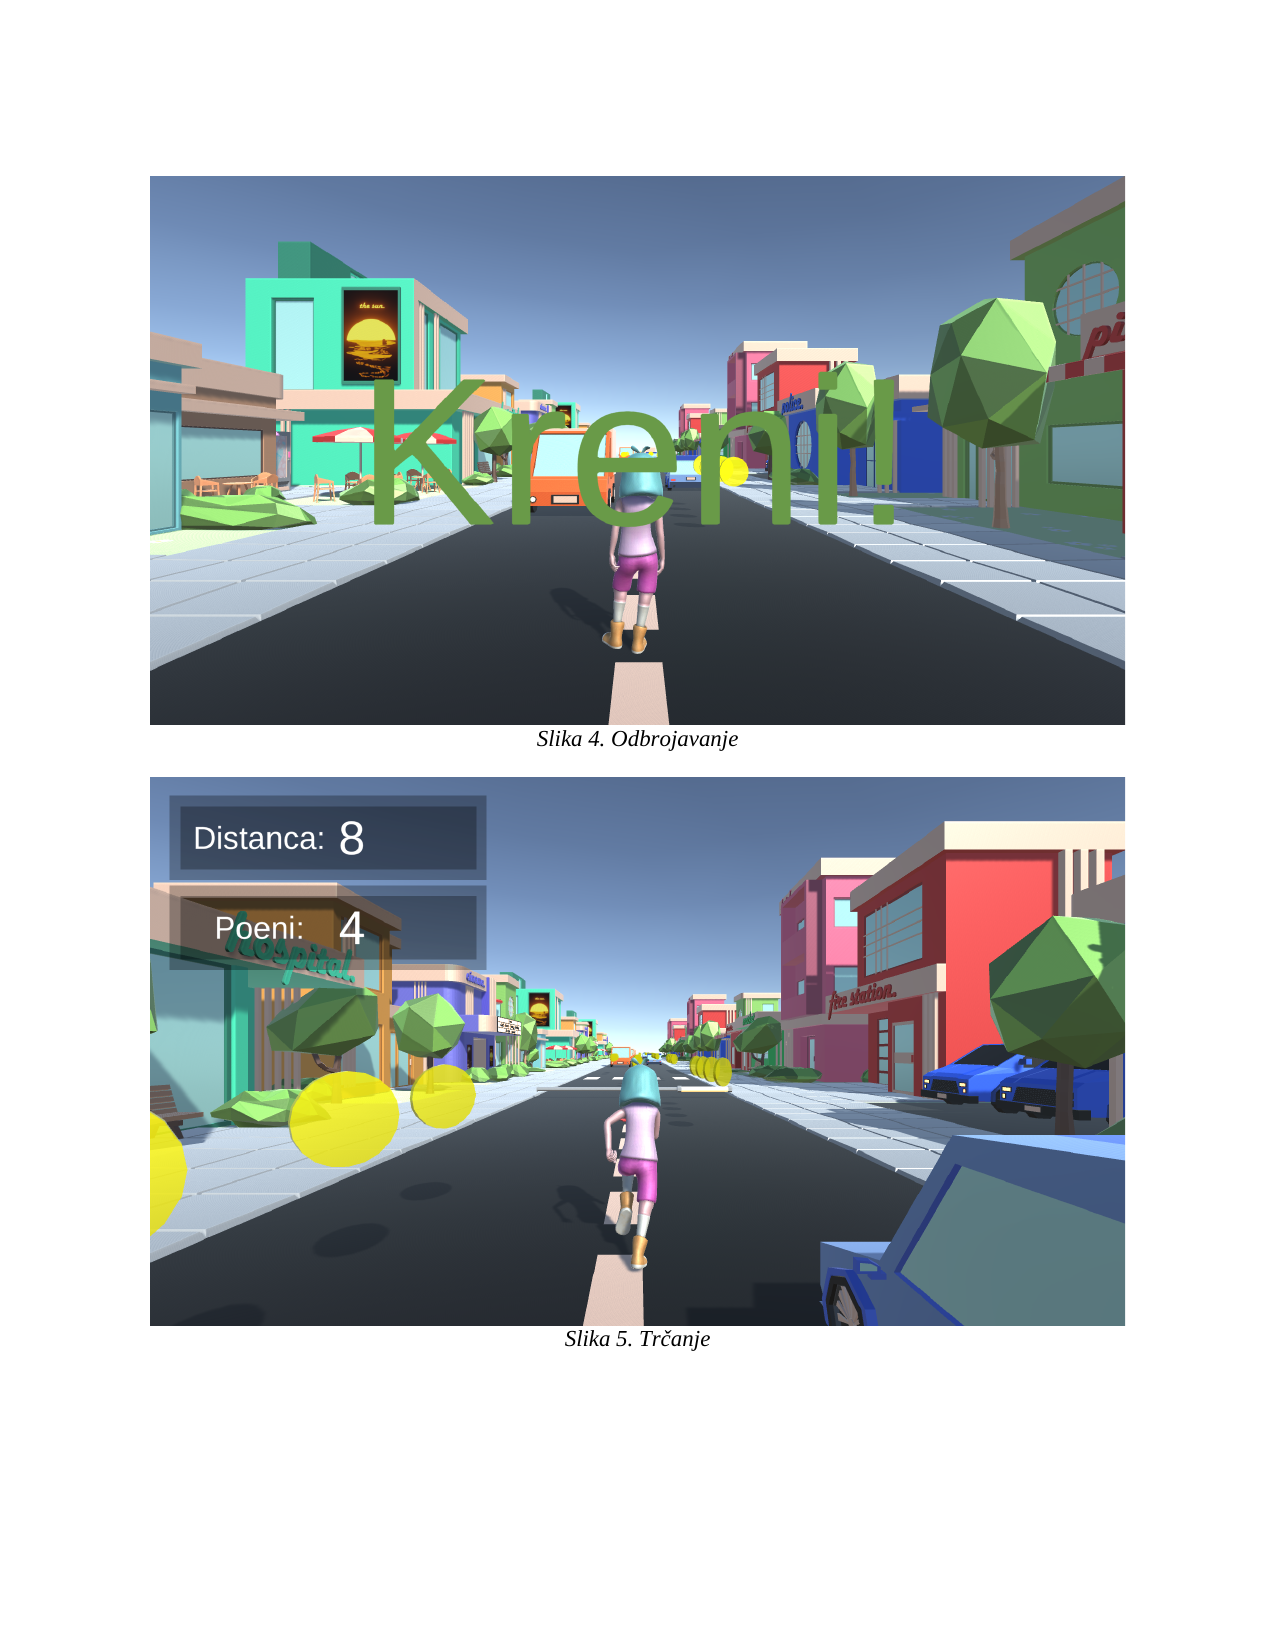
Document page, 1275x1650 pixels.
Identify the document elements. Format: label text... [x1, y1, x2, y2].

picture [150, 777, 1125, 1326]
text Slika 5. Trčanje [150, 1326, 1125, 1352]
text Slika 4. Odbrojavanje [150, 725, 1125, 751]
picture [150, 176, 1125, 725]
